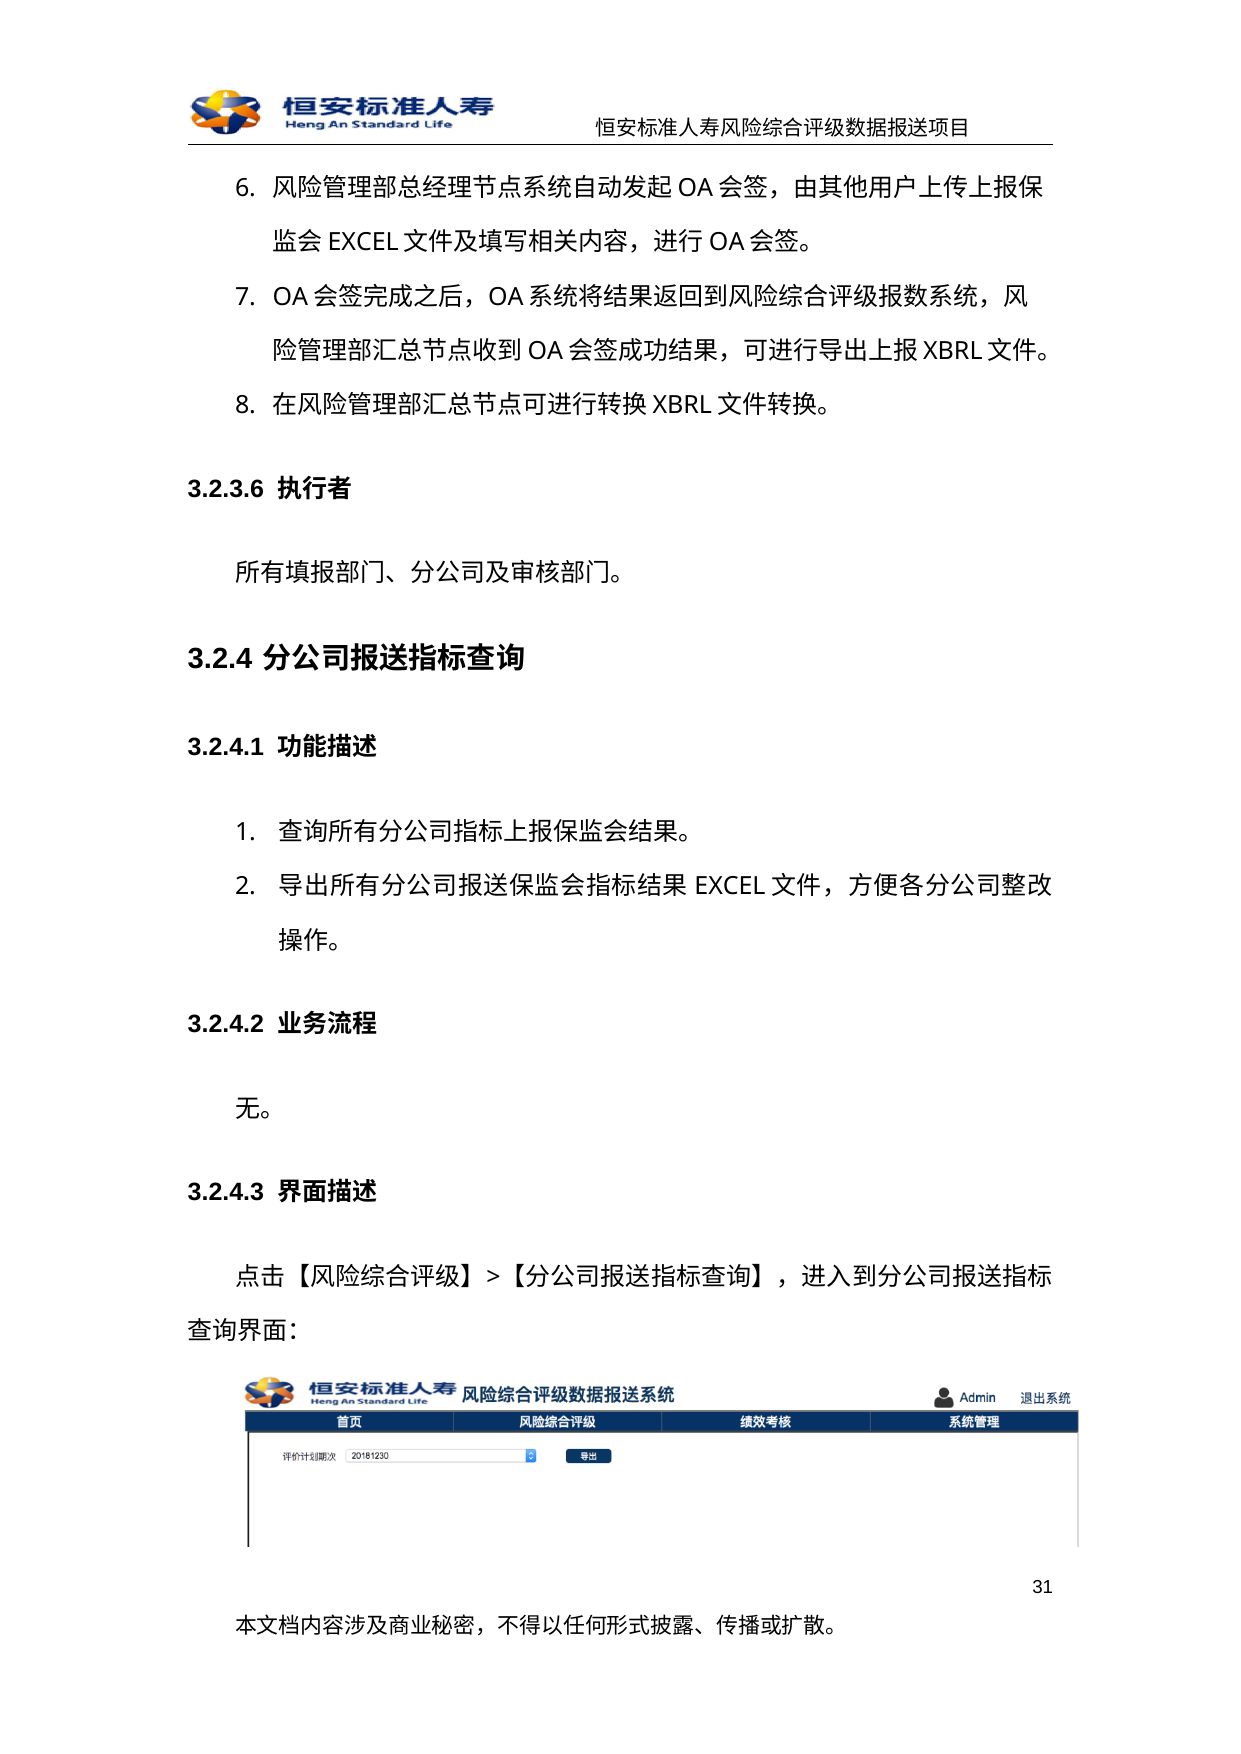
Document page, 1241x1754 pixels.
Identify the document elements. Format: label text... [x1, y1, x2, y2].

text 所有填报部门、分公司及审核部门。 [187, 553, 1053, 589]
list 导出所有分公司报送保监会指标结果EXCEL文件，方便各分公司整改操作。 [235, 866, 1053, 956]
subtitle 分公司报送指标查询 [187, 634, 1053, 677]
list 查询所有分公司指标上报保监会结果。 [235, 811, 1053, 848]
picture [187, 88, 497, 136]
subtitle 界面描述 [187, 1172, 1053, 1208]
text 无。 [187, 1088, 1053, 1124]
text 点击【风险综合评级】>【分公司报送指标查询】，进入到分公司报送指标查询界面： [187, 1256, 1053, 1347]
list OA会签完成之后，OA系统将结果返回到风险综合评级报数系统，风险管理部汇总节点收到OA会签成功结果，可进行导出上报XBRL文件。 [235, 276, 1053, 367]
subtitle 业务流程 [187, 1004, 1053, 1040]
picture [234, 1365, 1100, 1547]
list 风险管理部总经理节点系统自动发起OA会签，由其他用户上传上报保监会EXCEL文件及填写相关内容，进行OA会签。 [235, 167, 1053, 258]
list 在风险管理部汇总节点可进行转换XBRL文件转换。 [235, 385, 1053, 421]
subtitle 执行者 [187, 468, 1053, 504]
subtitle 功能描述 [187, 727, 1053, 763]
